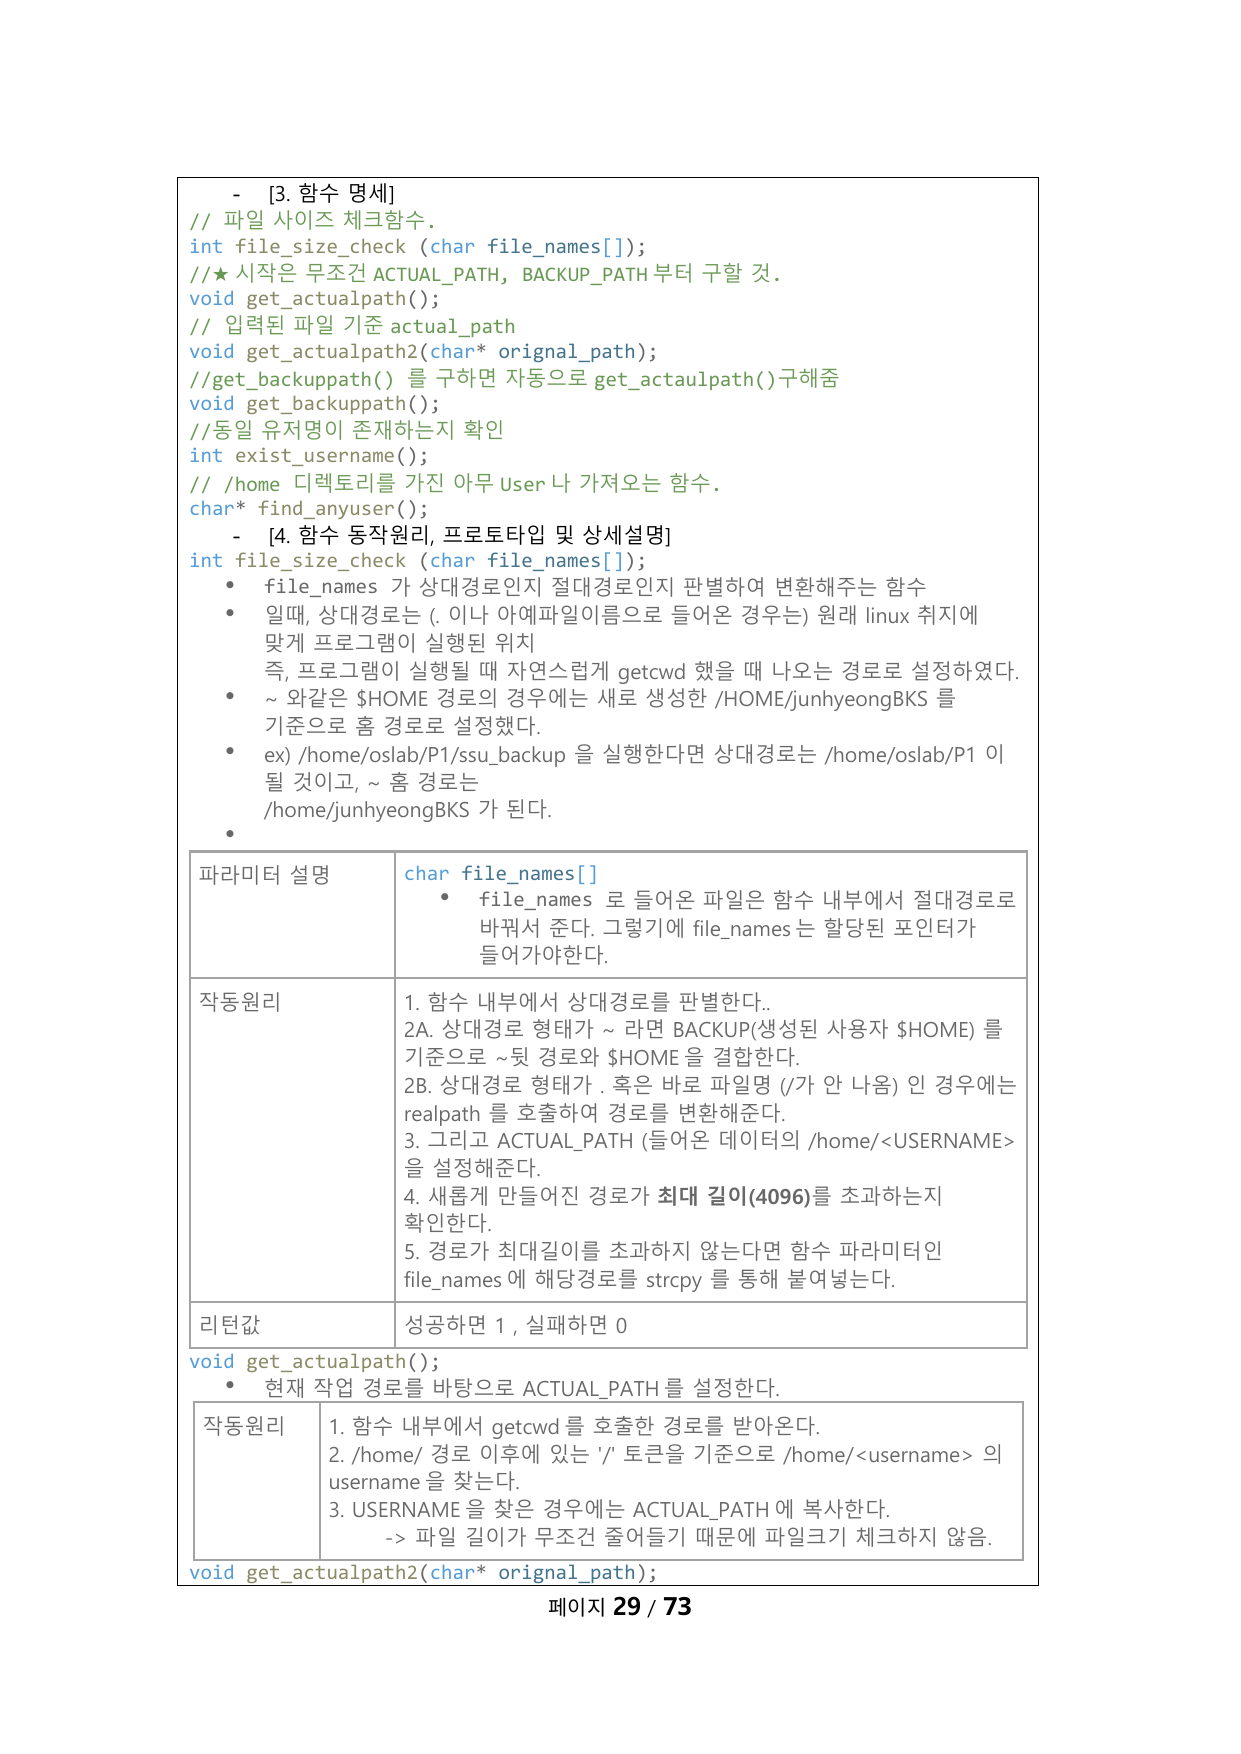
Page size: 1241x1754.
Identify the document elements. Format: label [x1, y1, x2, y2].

table_header [178, 178, 1038, 1585]
